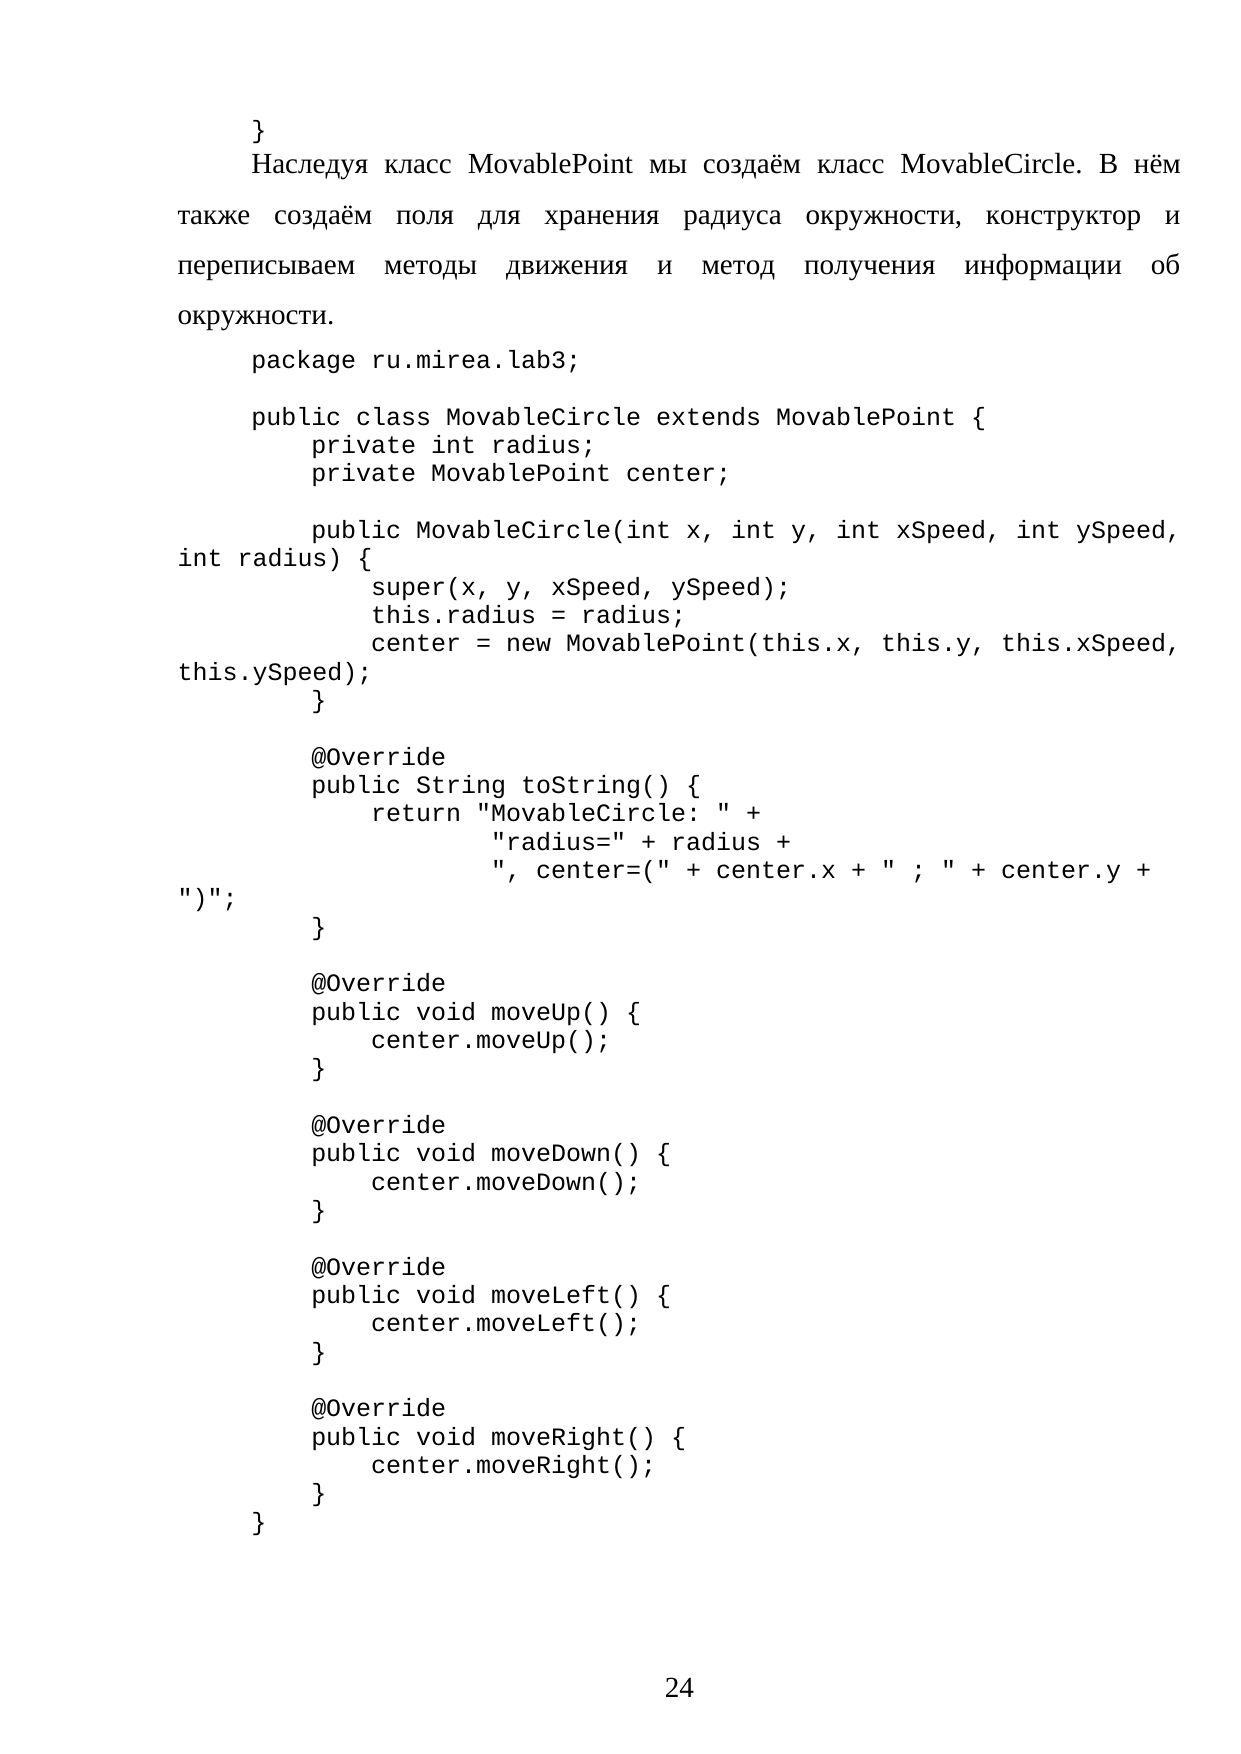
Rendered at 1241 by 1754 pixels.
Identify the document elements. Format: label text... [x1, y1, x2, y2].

text @Override [177, 744, 1181, 773]
text public MovableCircle(int x, int y, int xSpeed, int ySpeed, int radius) { [177, 518, 1181, 574]
text center = new MovablePoint(this.x, this.y, this.xSpeed, this.ySpeed); [177, 631, 1181, 688]
text } [177, 118, 1181, 146]
text public void moveUp() { [177, 999, 1181, 1028]
text return "MovableCircle: " + [177, 801, 1181, 829]
text ", center=(" + center.x + " ; " + center.y + ")"; [177, 858, 1181, 914]
text @Override [177, 971, 1181, 999]
text center.moveDown(); [177, 1169, 1181, 1198]
text public void moveDown() { [177, 1141, 1181, 1169]
text } [177, 1509, 1181, 1538]
text "radius=" + radius + [177, 829, 1181, 858]
text center.moveUp(); [177, 1028, 1181, 1056]
text @Override [177, 1254, 1181, 1283]
text @Override [177, 1113, 1181, 1141]
text super(x, y, xSpeed, ySpeed); [177, 574, 1181, 603]
text } [177, 1339, 1181, 1368]
text } [177, 1198, 1181, 1226]
text } [177, 688, 1181, 716]
text Наследуя класс MovablePoint мы создаём класс MovableCircle. В нём также создаём поля для хранения радиуса окружности, конструктор и переписываем методы движения и метод получения информации об окружности. [177, 146, 1181, 331]
text } [177, 1056, 1181, 1084]
text @Override [177, 1396, 1181, 1424]
text center.moveRight(); [177, 1453, 1181, 1481]
text public String toString() { [177, 773, 1181, 801]
text package ru.mirea.lab3; [177, 348, 1181, 376]
text this.radius = radius; [177, 603, 1181, 631]
text center.moveLeft(); [177, 1311, 1181, 1339]
text public void moveRight() { [177, 1424, 1181, 1453]
text public void moveLeft() { [177, 1283, 1181, 1311]
text private int radius; [177, 433, 1181, 461]
text } [177, 1481, 1181, 1509]
text public class MovableCircle extends MovablePoint { [177, 404, 1181, 433]
text private MovablePoint center; [177, 461, 1181, 489]
text } [177, 914, 1181, 943]
